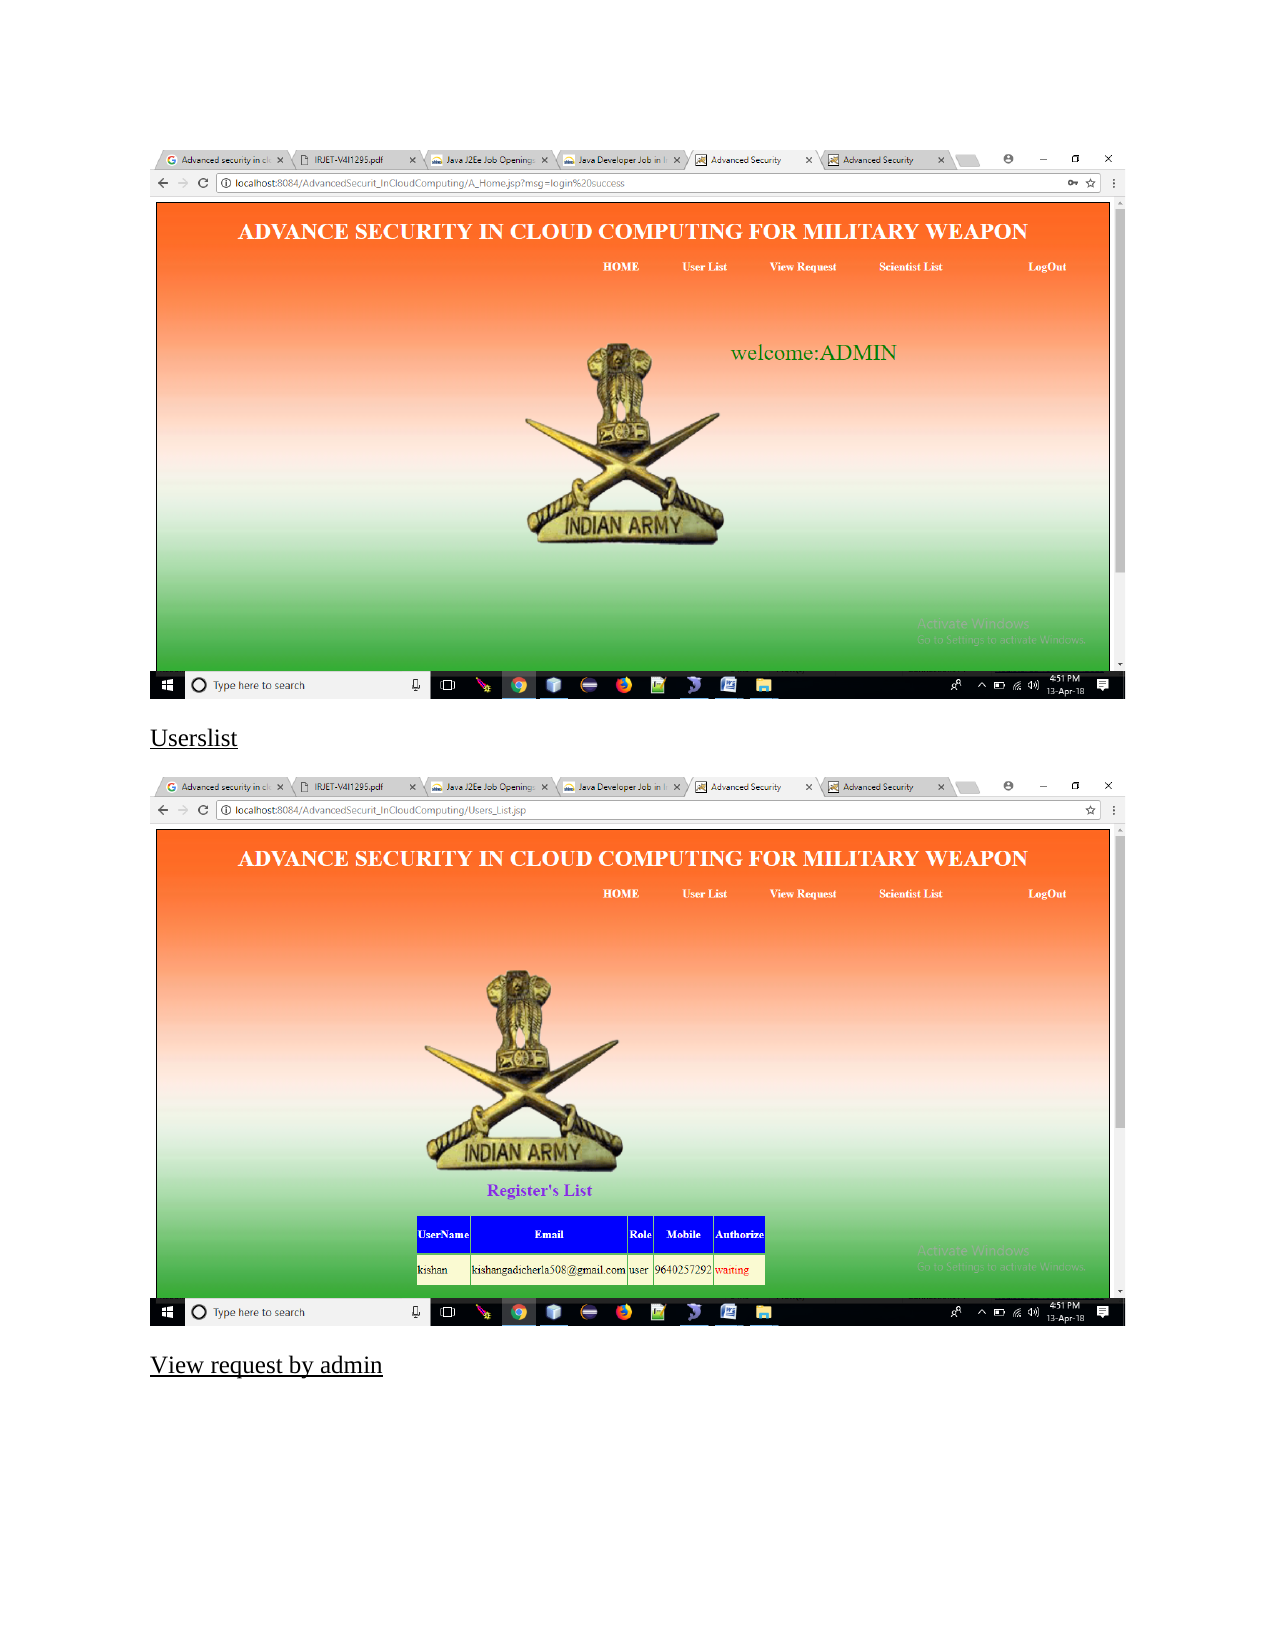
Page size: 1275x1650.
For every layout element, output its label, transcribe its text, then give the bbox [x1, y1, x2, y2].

text Userslist [150, 723, 1125, 752]
picture [150, 150, 1125, 699]
picture [150, 777, 1125, 1326]
text View request by admin [150, 1350, 1125, 1379]
